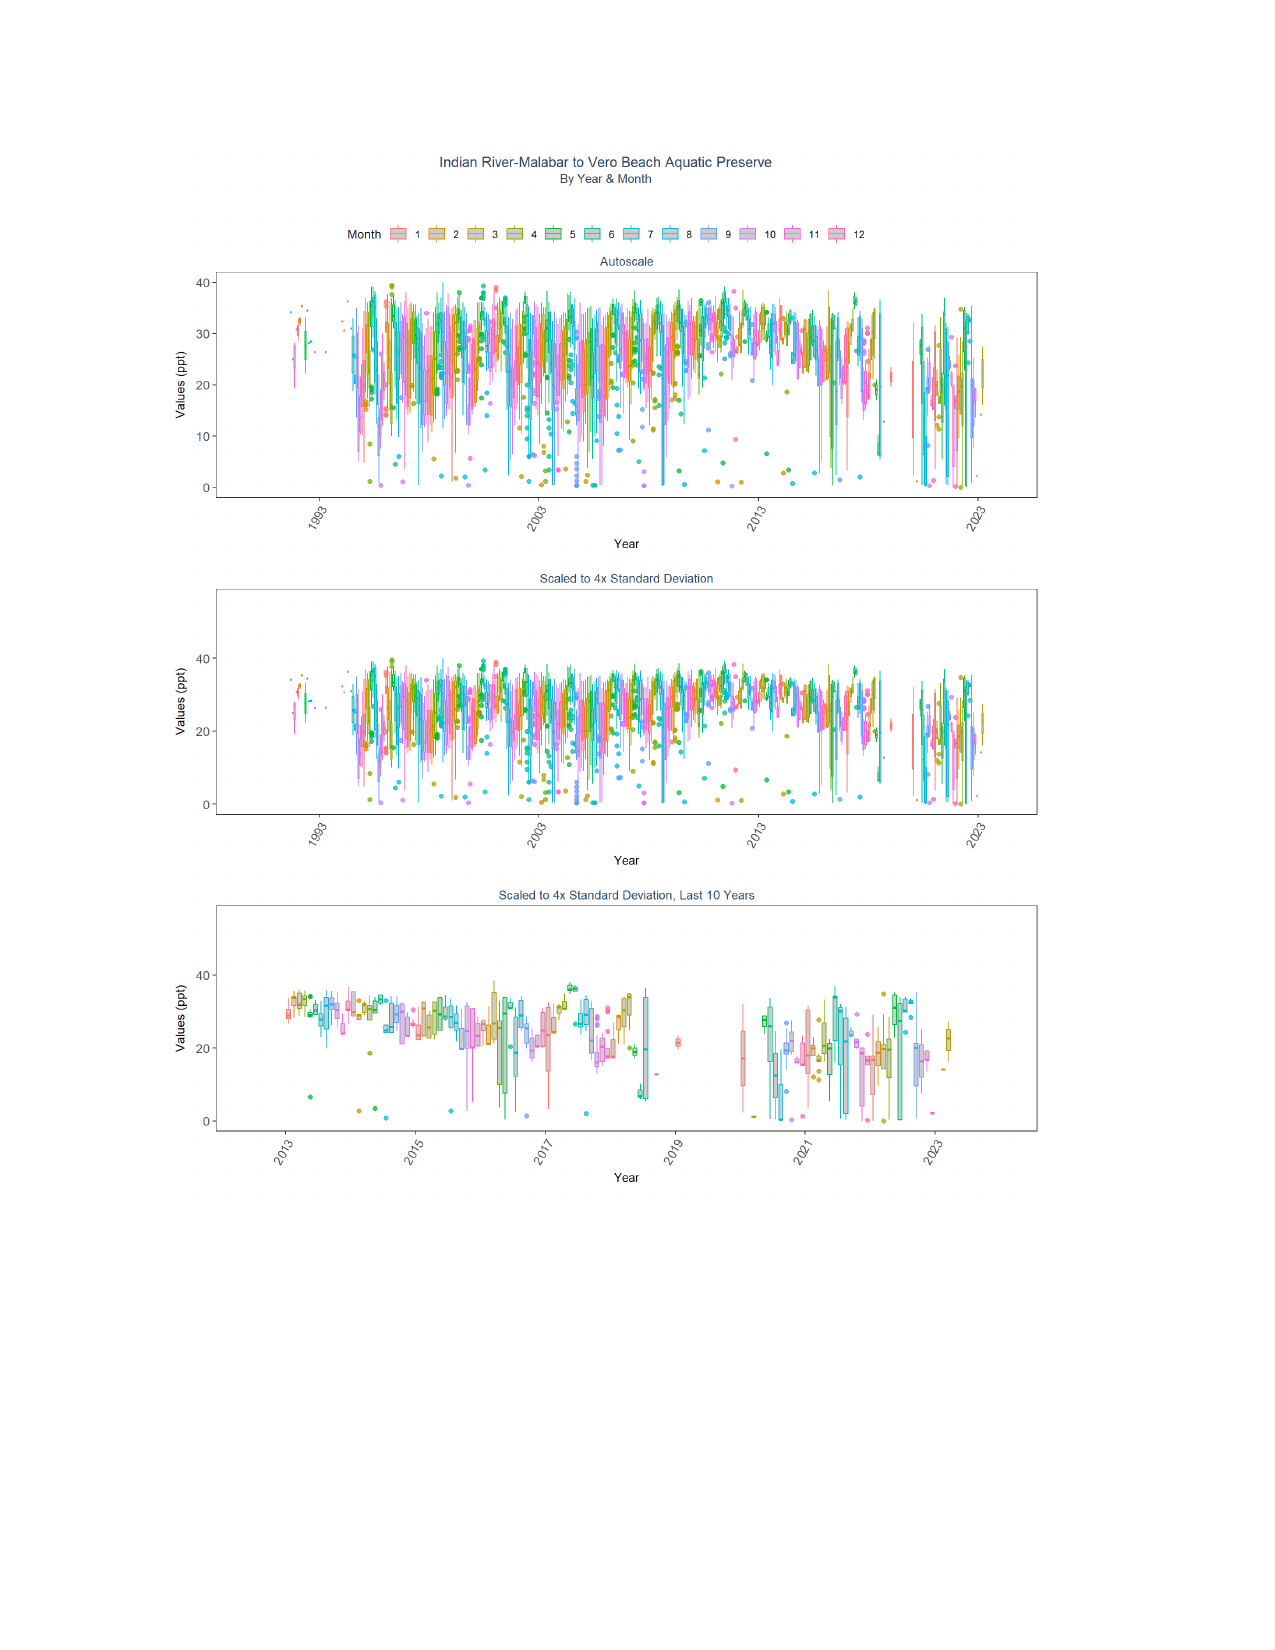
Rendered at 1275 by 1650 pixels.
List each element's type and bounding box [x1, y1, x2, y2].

picture [168, 150, 1044, 1200]
